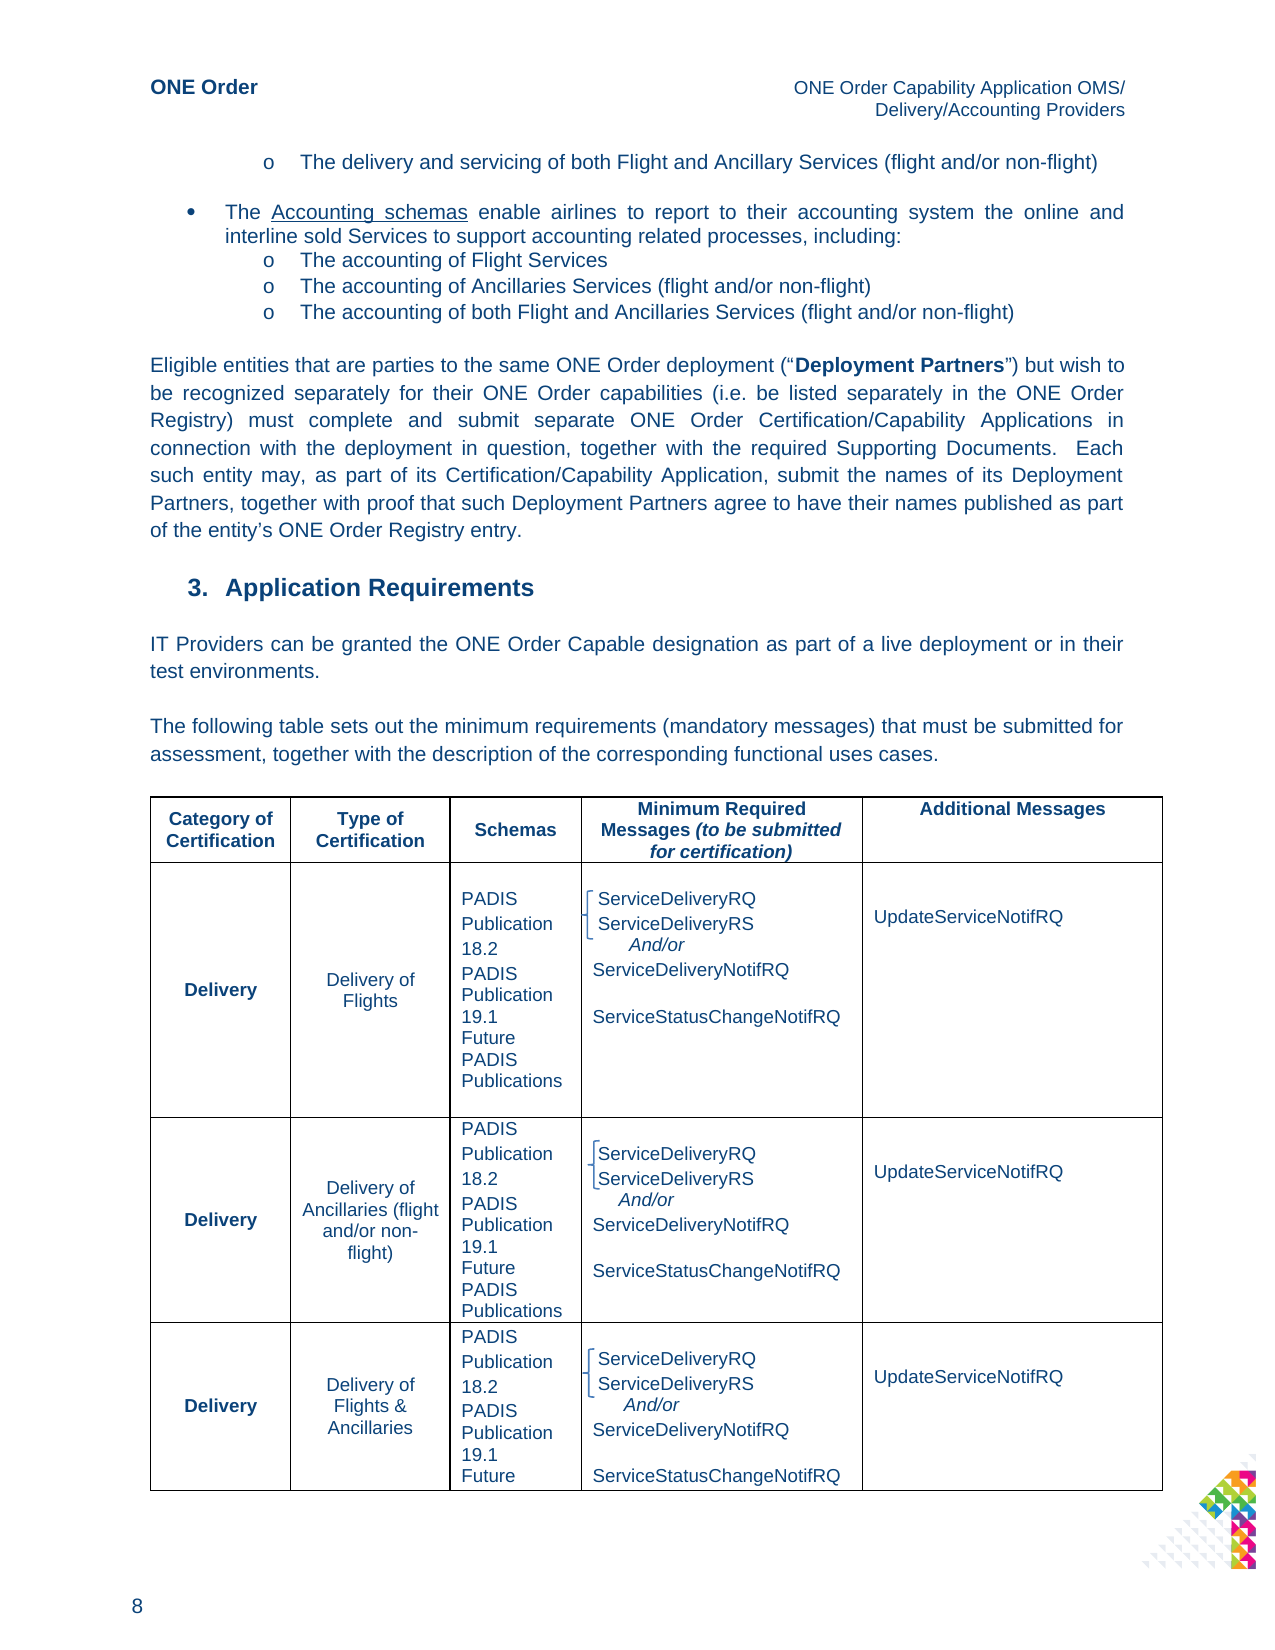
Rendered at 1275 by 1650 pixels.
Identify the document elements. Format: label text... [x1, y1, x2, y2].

list The accounting of both Flight and Ancillaries Services (flight and/or non-flight) [262, 299, 1125, 325]
table_cell Delivery [151, 1118, 290, 1322]
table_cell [451, 1323, 581, 1489]
table_header Type of Certification [291, 798, 449, 862]
table_cell Delivery [151, 863, 290, 1117]
table_cell Delivery of Ancillaries (flight and/or non-flight) [291, 1118, 449, 1322]
table_cell Delivery of Flights [291, 863, 449, 1117]
list The accounting of Flight Services [262, 248, 1125, 274]
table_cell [291, 1323, 449, 1489]
table_cell ServiceDeliveryRQ ServiceDeliveryRS And/or ServiceDeliveryNotifRQ ServiceStatusChangeNotifRQ [582, 863, 862, 1117]
table_cell UpdateServiceNotifRQ [863, 863, 1162, 1117]
list The delivery and servicing of both Flight and Ancillary Services (flight and/or non-flight) [262, 150, 1125, 176]
table_cell ServiceDeliveryRQ ServiceDeliveryRS And/or ServiceDeliveryNotifRQ ServiceStatusChangeNotifRQ [582, 1118, 862, 1322]
text IT Providers can be granted the ONE Order Capable designation as part of a live deployment or in their test environments. [150, 631, 1125, 683]
text The following table sets out the minimum requirements (mandatory messages) that must be submitted for assessment, together with the description of the corresponding functional uses cases. [150, 714, 1125, 765]
list The accounting of Ancillaries Services (flight and/or non-flight) [262, 274, 1125, 299]
list Application Requirements [187, 573, 1125, 602]
table_header Minimum Required Messages (to be submitted for certification) [582, 798, 862, 862]
list The Accounting schemas enable airlines to report to their accounting system the online and interline sold Services to support accounting related processes, including: [187, 200, 1125, 248]
table_header Category of Certification [151, 798, 290, 862]
text Eligible entities that are parties to the same ONE Order deployment (“Deployment Partners”) but wish to be recognized separately for their ONE Order capabilities (i.e. be listed separately in the ONE Order Registry) must complete and submit separate ONE Order Certification/Capability Applications in connection with the deployment in question, together with the required Supporting Documents. Each such entity may, as part of its Certification/Capability Application, submit the names of its Deployment Partners, together with proof that such Deployment Partners agree to have their names published as part of the entity’s ONE Order Registry entry. [150, 353, 1125, 542]
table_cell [582, 1323, 862, 1489]
table_cell PADIS Publication 18.2 PADIS Publication 19.1 Future PADIS Publications [451, 1118, 581, 1322]
table_header Schemas [451, 798, 581, 862]
table_cell UpdateServiceNotifRQ [863, 1118, 1162, 1322]
table_cell Delivery [151, 1323, 290, 1489]
picture [1126, 1440, 1274, 1584]
table_header Additional Messages [863, 798, 1162, 862]
table_cell PADIS Publication 18.2 PADIS Publication 19.1 Future PADIS Publications [451, 863, 581, 1117]
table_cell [863, 1323, 1162, 1489]
